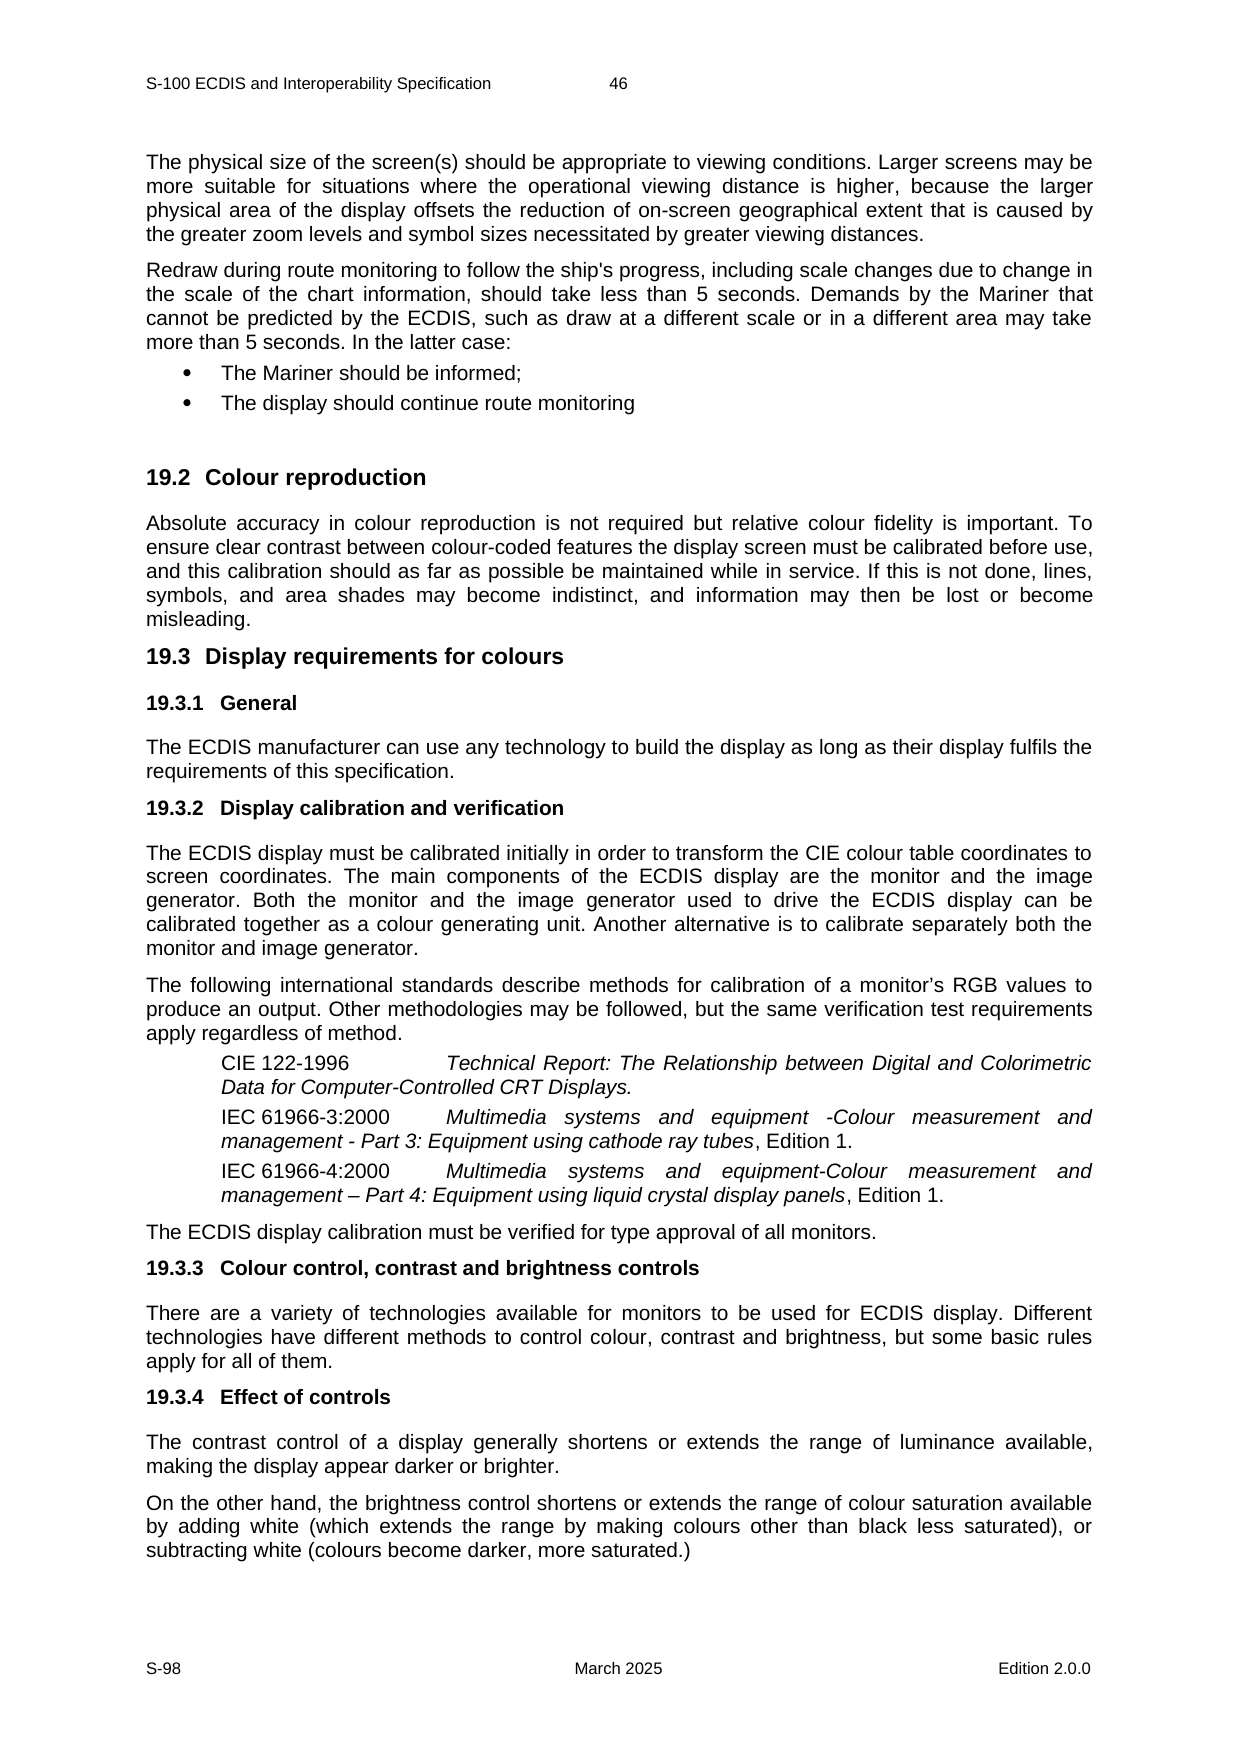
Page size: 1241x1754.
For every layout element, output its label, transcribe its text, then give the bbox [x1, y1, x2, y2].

text IEC 61966-3:2000 Multimedia systems and equipment -Colour measurement and management - Part 3: Equipment using cathode ray tubes, Edition 1. [221, 1105, 1094, 1153]
subtitle General [146, 690, 1094, 714]
text The ECDIS display calibration must be verified for type approval of all monitors. [146, 1219, 1094, 1243]
subtitle Effect of controls [146, 1385, 1094, 1409]
text The following international standards describe methods for calibration of a monitor’s RGB values to produce an output. Other methodologies may be followed, but the same verification test requirements apply regardless of method. [146, 973, 1094, 1044]
text Absolute accuracy in colour reproduction is not required but relative colour fidelity is important. To ensure clear contrast between colour-coded features the display screen must be calibrated before use, and this calibration should as far as possible be maintained while in service. If this is not done, lines, symbols, and area shades may become indistinct, and information may then be lost or become misleading. [146, 511, 1094, 631]
list The Mariner should be informed; [183, 360, 1094, 384]
text CIE 122-1996 Technical Report: The Relationship between Digital and Colorimetric Data for Computer-Controlled CRT Displays. [221, 1051, 1094, 1099]
text There are a variety of technologies available for monitors to be used for ECDIS display. Different technologies have different methods to control colour, contrast and brightness, but some basic rules apply for all of them. [146, 1301, 1094, 1373]
subtitle Colour reproduction [146, 464, 1094, 490]
text Redraw during route monitoring to follow the ship's progress, including scale changes due to change in the scale of the chart information, should take less than 5 seconds. Demands by the Mariner that cannot be predicted by the ECDIS, such as draw at a different scale or in a different area may take more than 5 seconds. In the latter case: [146, 258, 1094, 354]
text The ECDIS manufacturer can use any technology to build the display as long as their display fulfils the requirements of this specification. [146, 735, 1094, 783]
text The ECDIS display must be calibrated initially in order to transform the CIE colour table coordinates to screen coordinates. The main components of the ECDIS display are the monitor and the image generator. Both the monitor and the image generator used to drive the ECDIS display can be calibrated together as a colour generating unit. Another alternative is to calibrate separately both the monitor and image generator. [146, 840, 1094, 960]
subtitle Display requirements for colours [146, 643, 1094, 669]
text The physical size of the screen(s) should be appropriate to viewing conditions. Larger screens may be more suitable for situations where the operational viewing distance is higher, because the larger physical area of the display offsets the reduction of on-screen geographical extent that is caused by the greater zoom levels and symbol sizes necessitated by greater viewing distances. [146, 150, 1094, 246]
subtitle Colour control, contrast and brightness controls [146, 1256, 1094, 1280]
text IEC 61966-4:2000 Multimedia systems and equipment-Colour measurement and management – Part 4: Equipment using liquid crystal display panels, Edition 1. [221, 1159, 1094, 1207]
text The contrast control of a display generally shortens or extends the range of luminance available, making the display appear darker or brighter. [146, 1430, 1094, 1478]
list The display should continue route monitoring [183, 391, 1094, 415]
subtitle Display calibration and verification [146, 796, 1094, 819]
text On the other hand, the brightness control shortens or extends the range of colour saturation available by adding white (which extends the range by making colours other than black less saturated), or subtracting white (colours become darker, more saturated.) [146, 1490, 1094, 1562]
